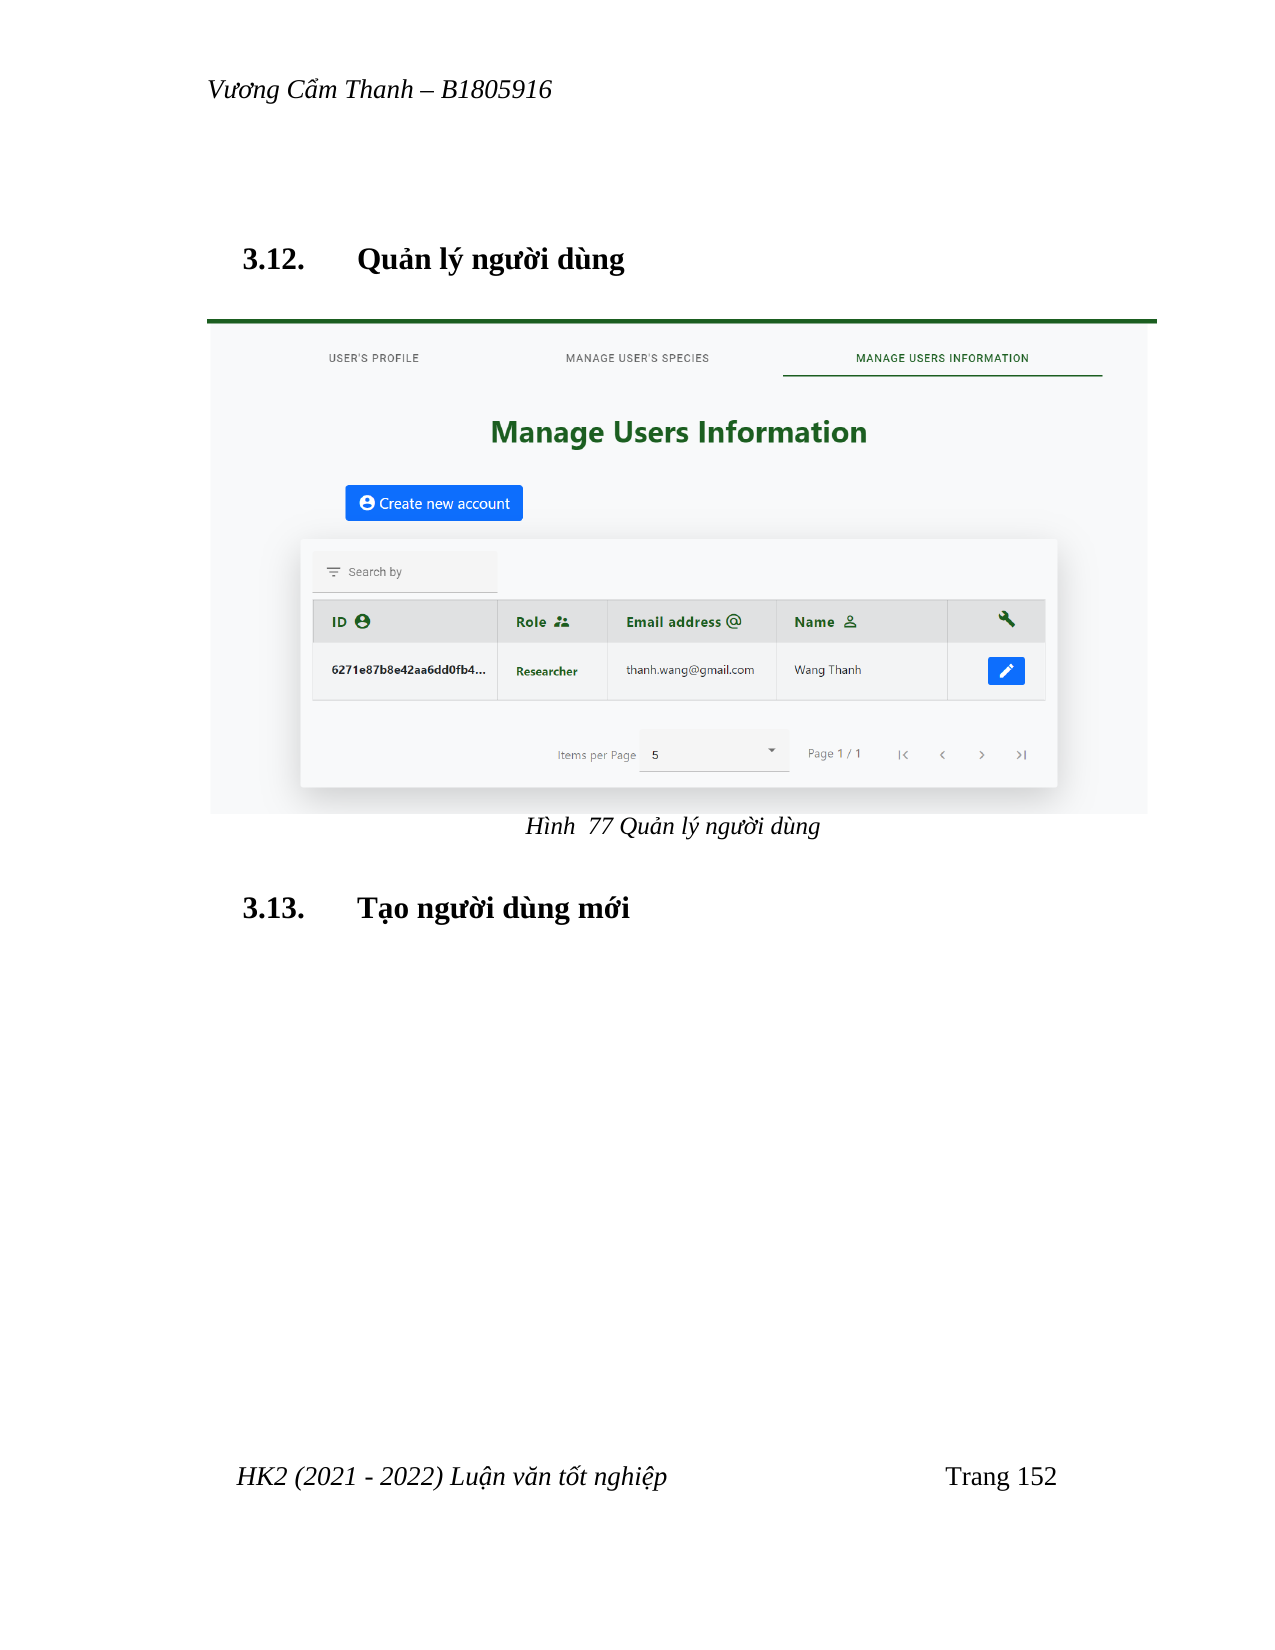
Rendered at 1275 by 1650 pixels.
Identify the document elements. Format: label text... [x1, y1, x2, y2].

subtitle Tạo người dùng mới [236, 889, 1157, 925]
subtitle Quản lý người dùng [236, 240, 1157, 276]
picture [206, 319, 1157, 833]
